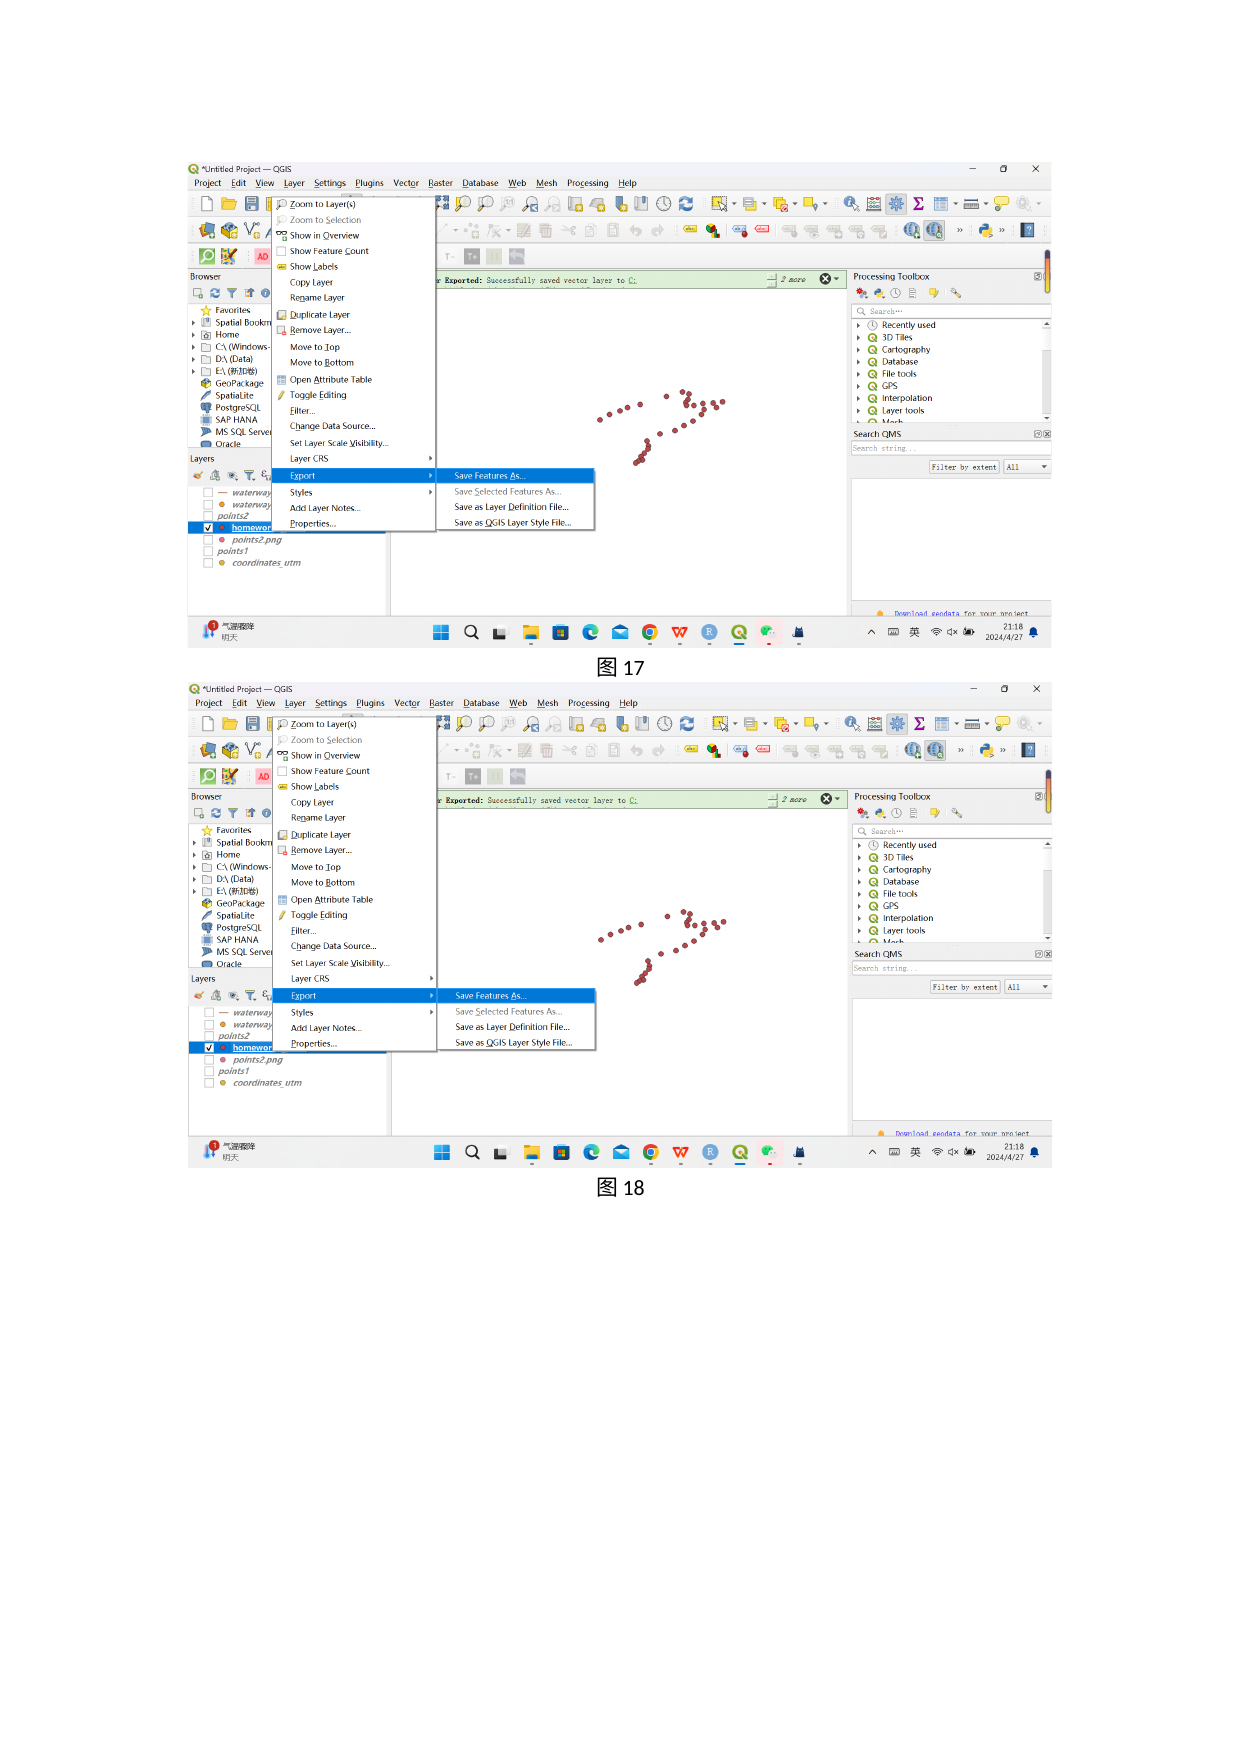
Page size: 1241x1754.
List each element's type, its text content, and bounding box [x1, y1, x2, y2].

list 图17 [187, 649, 1053, 682]
list 图18 [187, 1169, 1053, 1202]
picture [188, 682, 1053, 1168]
picture [187, 162, 1052, 648]
